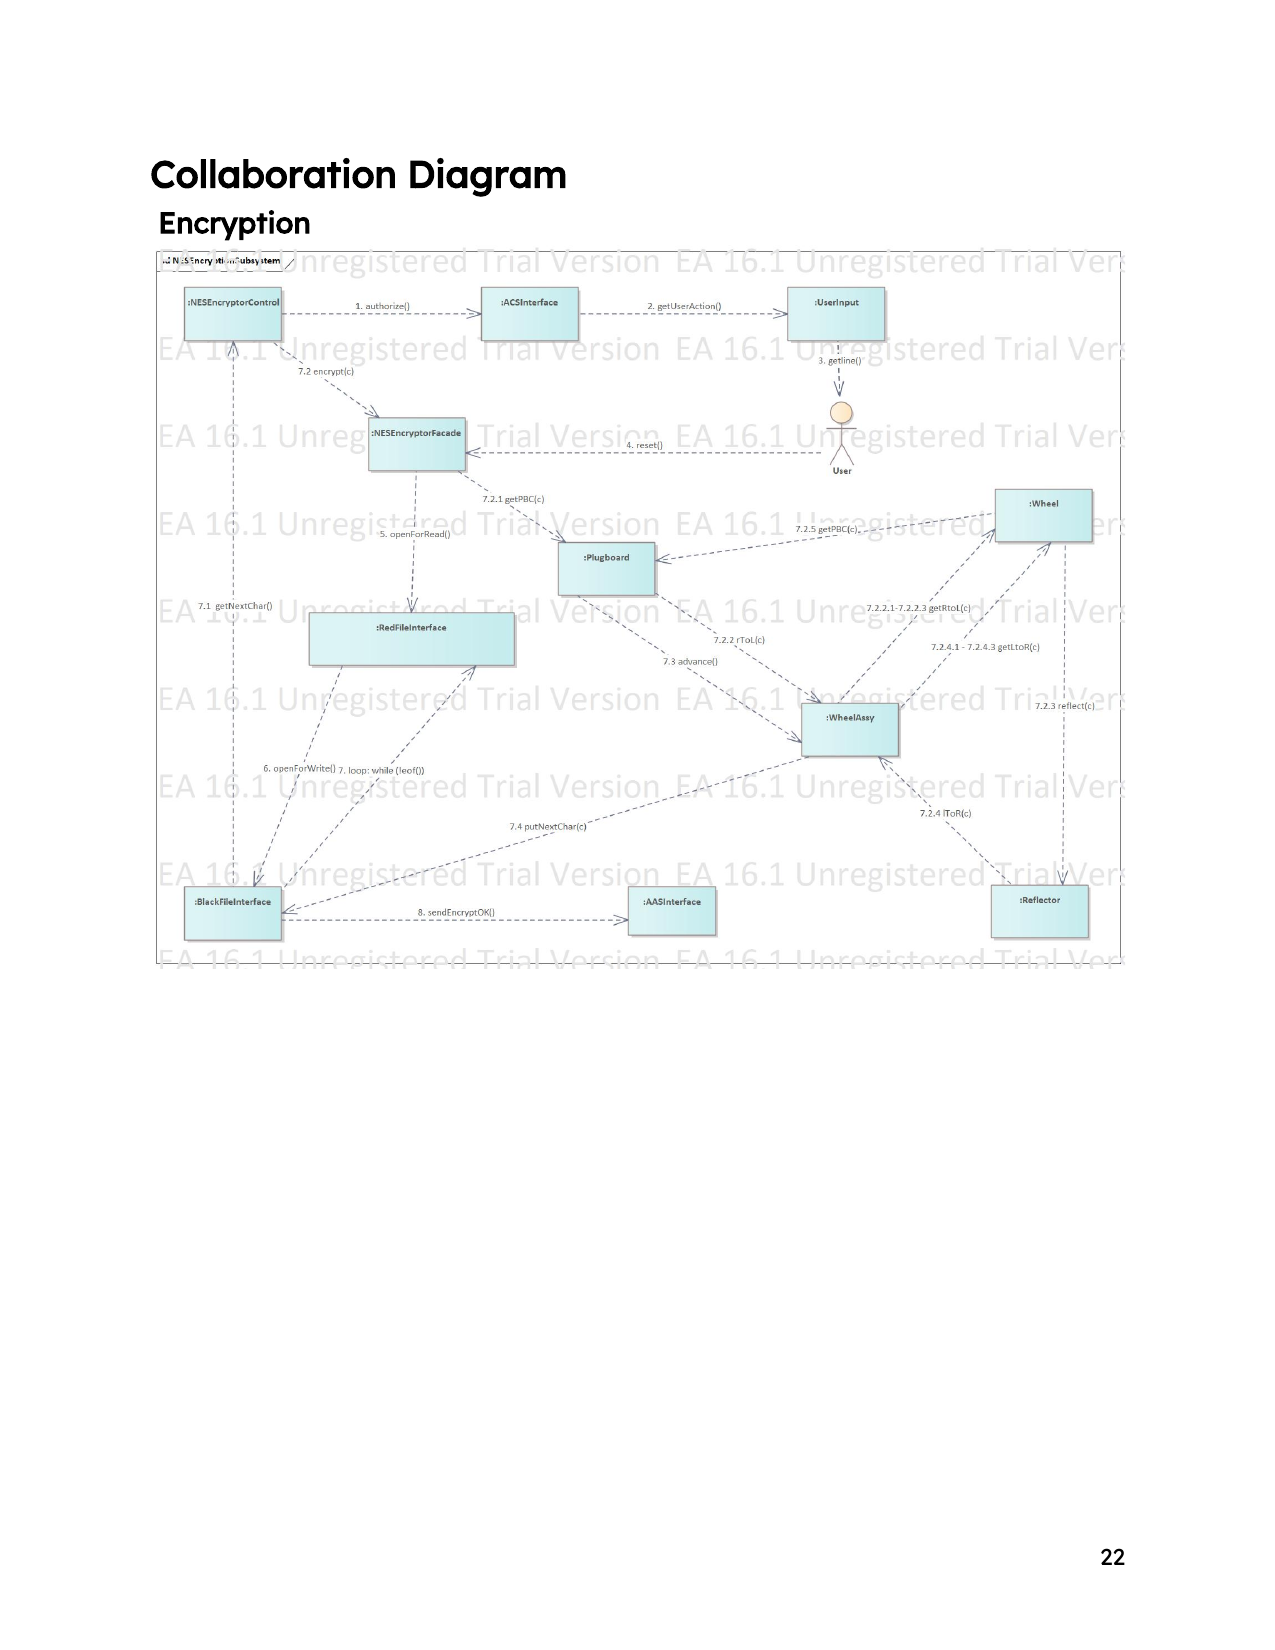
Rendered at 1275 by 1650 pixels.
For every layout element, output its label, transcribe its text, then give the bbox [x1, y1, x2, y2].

subtitle Collaboration Diagram [150, 150, 1125, 197]
subtitle Encryption [150, 204, 1125, 240]
picture [150, 245, 1125, 969]
